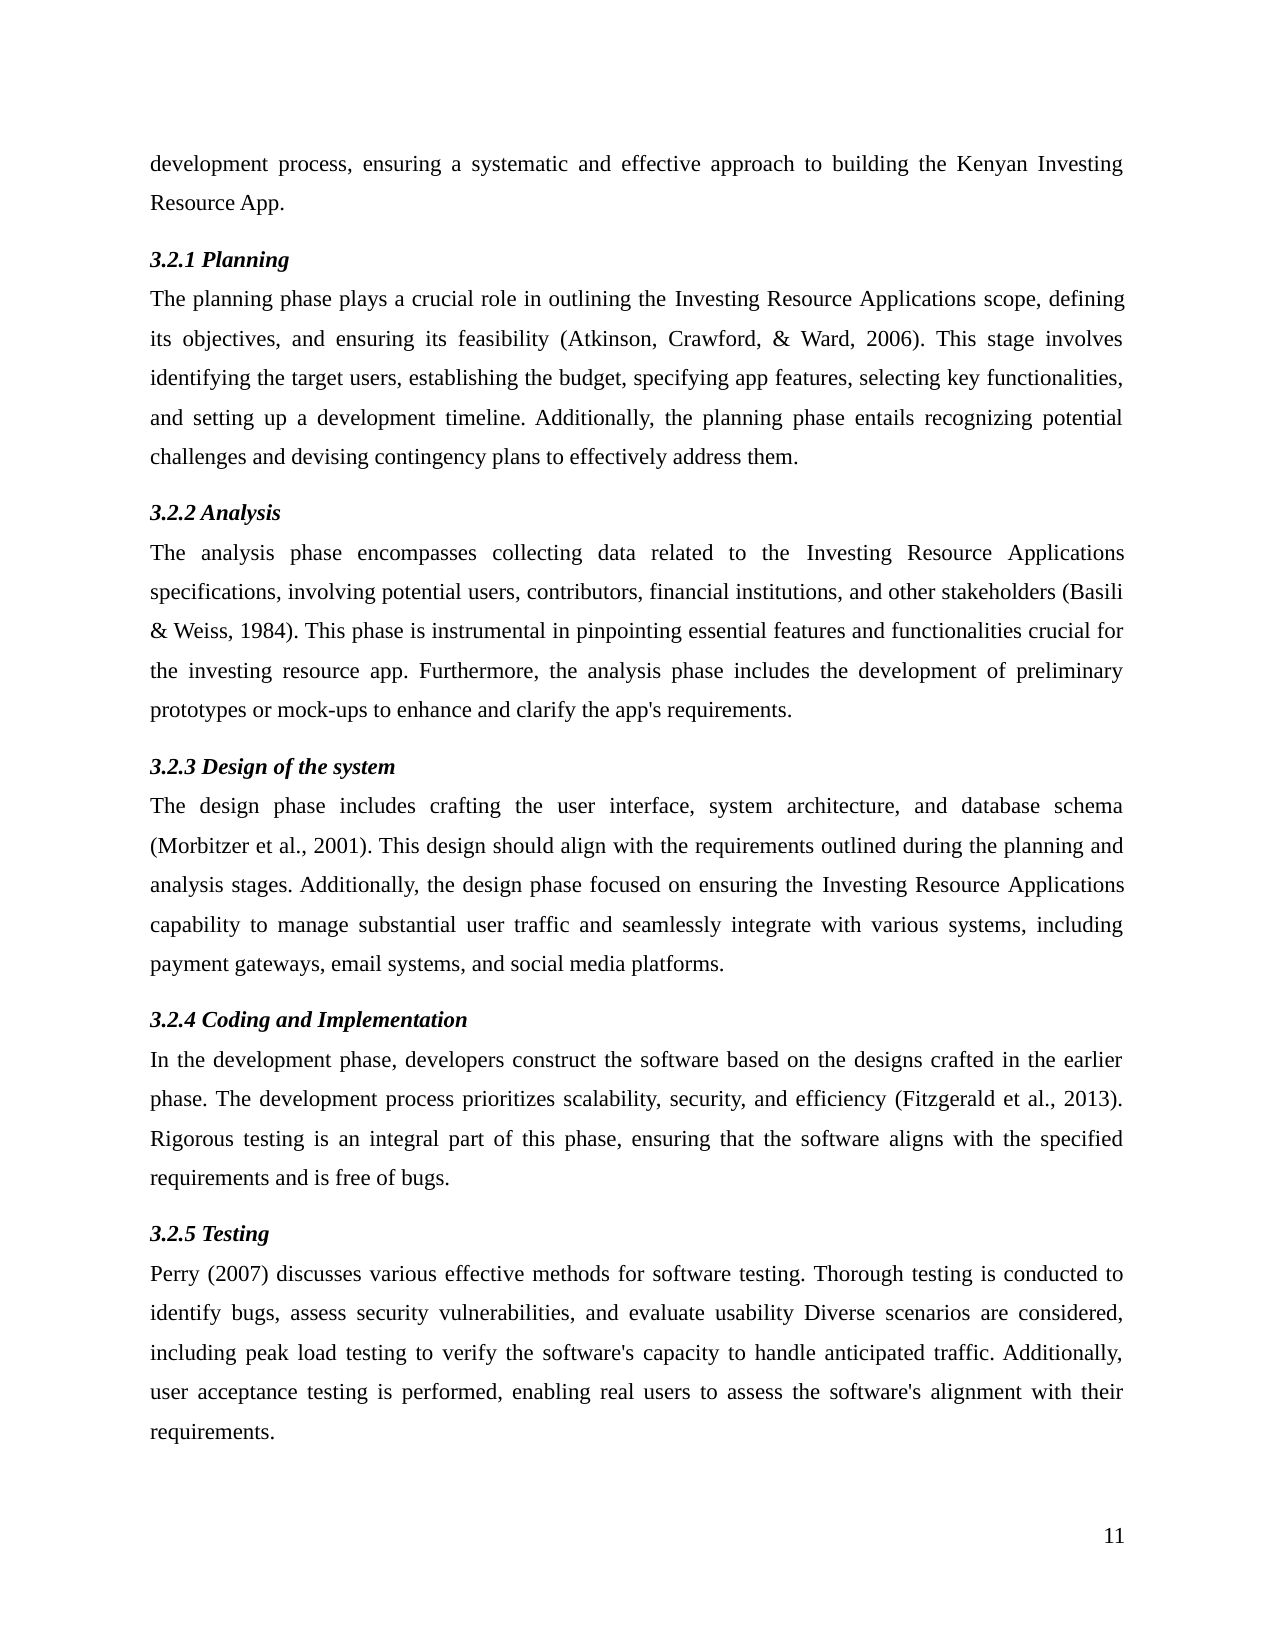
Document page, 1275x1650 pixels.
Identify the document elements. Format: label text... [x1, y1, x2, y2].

text In the development phase, developers construct the software based on the designs crafted in the earlier phase. The development process prioritizes scalability, security, and efficiency (Fitzgerald et al., 2013). Rigorous testing is an integral part of this phase, ensuring that the software aligns with the specified requirements and is free of bugs. [150, 1046, 1125, 1191]
text The design phase includes crafting the user interface, system architecture, and database schema (Morbitzer et al., 2001). This design should align with the requirements outlined during the planning and analysis stages. Additionally, the design phase focused on ensuring the Investing Resource Applications capability to manage substantial user traffic and seamlessly integrate with various systems, including payment gateways, email systems, and social media platforms. [150, 792, 1125, 976]
text The planning phase plays a crucial role in outlining the Investing Resource Applications scope, defining its objectives, and ensuring its feasibility (Atkinson, Crawford, & Ward, 2006). This stage involves identifying the target users, establishing the budget, specifying app features, selecting key functionalities, and setting up a development timeline. Additionally, the planning phase entails recognizing potential challenges and devising contingency plans to effectively address them. [150, 285, 1125, 469]
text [150, 150, 1125, 216]
subtitle 3.2.3 Design of the system [150, 753, 1125, 779]
subtitle 3.2.4 Coding and Implementation [150, 1006, 1125, 1033]
subtitle 3.2.1 Planning [150, 246, 1125, 272]
text The analysis phase encompasses collecting data related to the Investing Resource Applications specifications, involving potential users, contributors, financial institutions, and other stakeholders (Basili & Weiss, 1984). This phase is instrumental in pinpointing essential features and functionalities crucial for the investing resource app. Furthermore, the analysis phase includes the development of preliminary prototypes or mock-ups to enhance and clarify the app's requirements. [150, 539, 1125, 723]
text Perry (2007) discusses various effective methods for software testing. Thorough testing is conducted to identify bugs, assess security vulnerabilities, and evaluate usability Diverse scenarios are considered, including peak load testing to verify the software's capacity to handle anticipated traffic. Additionally, user acceptance testing is performed, enabling real users to assess the software's alignment with their requirements. [150, 1260, 1125, 1444]
subtitle 3.2.5 Testing [150, 1220, 1125, 1247]
subtitle 3.2.2 Analysis [150, 499, 1125, 526]
